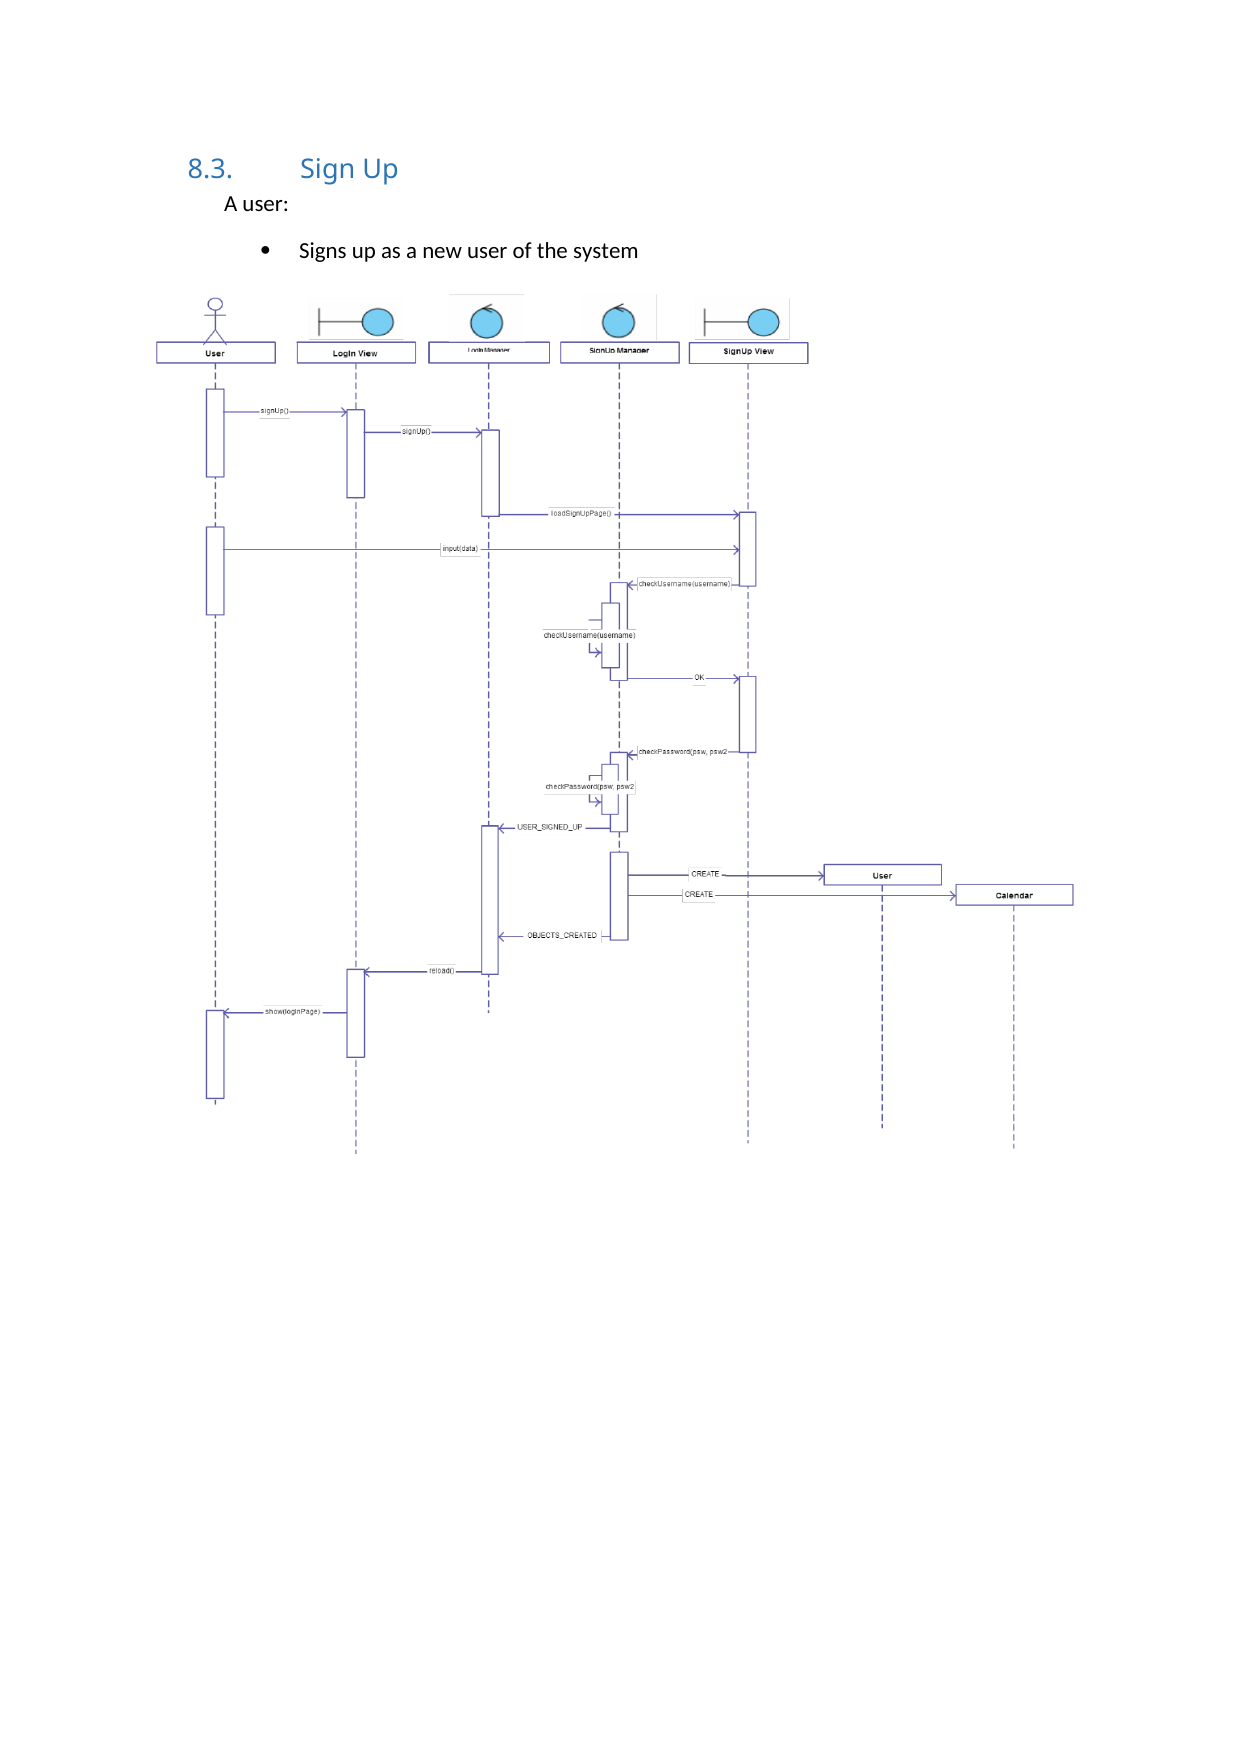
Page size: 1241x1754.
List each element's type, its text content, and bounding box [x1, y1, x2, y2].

subtitle Sign Up [187, 150, 1090, 187]
list Signs up as a new user of the system [261, 236, 1090, 264]
picture [150, 288, 1078, 1162]
text A user: [150, 189, 1090, 217]
